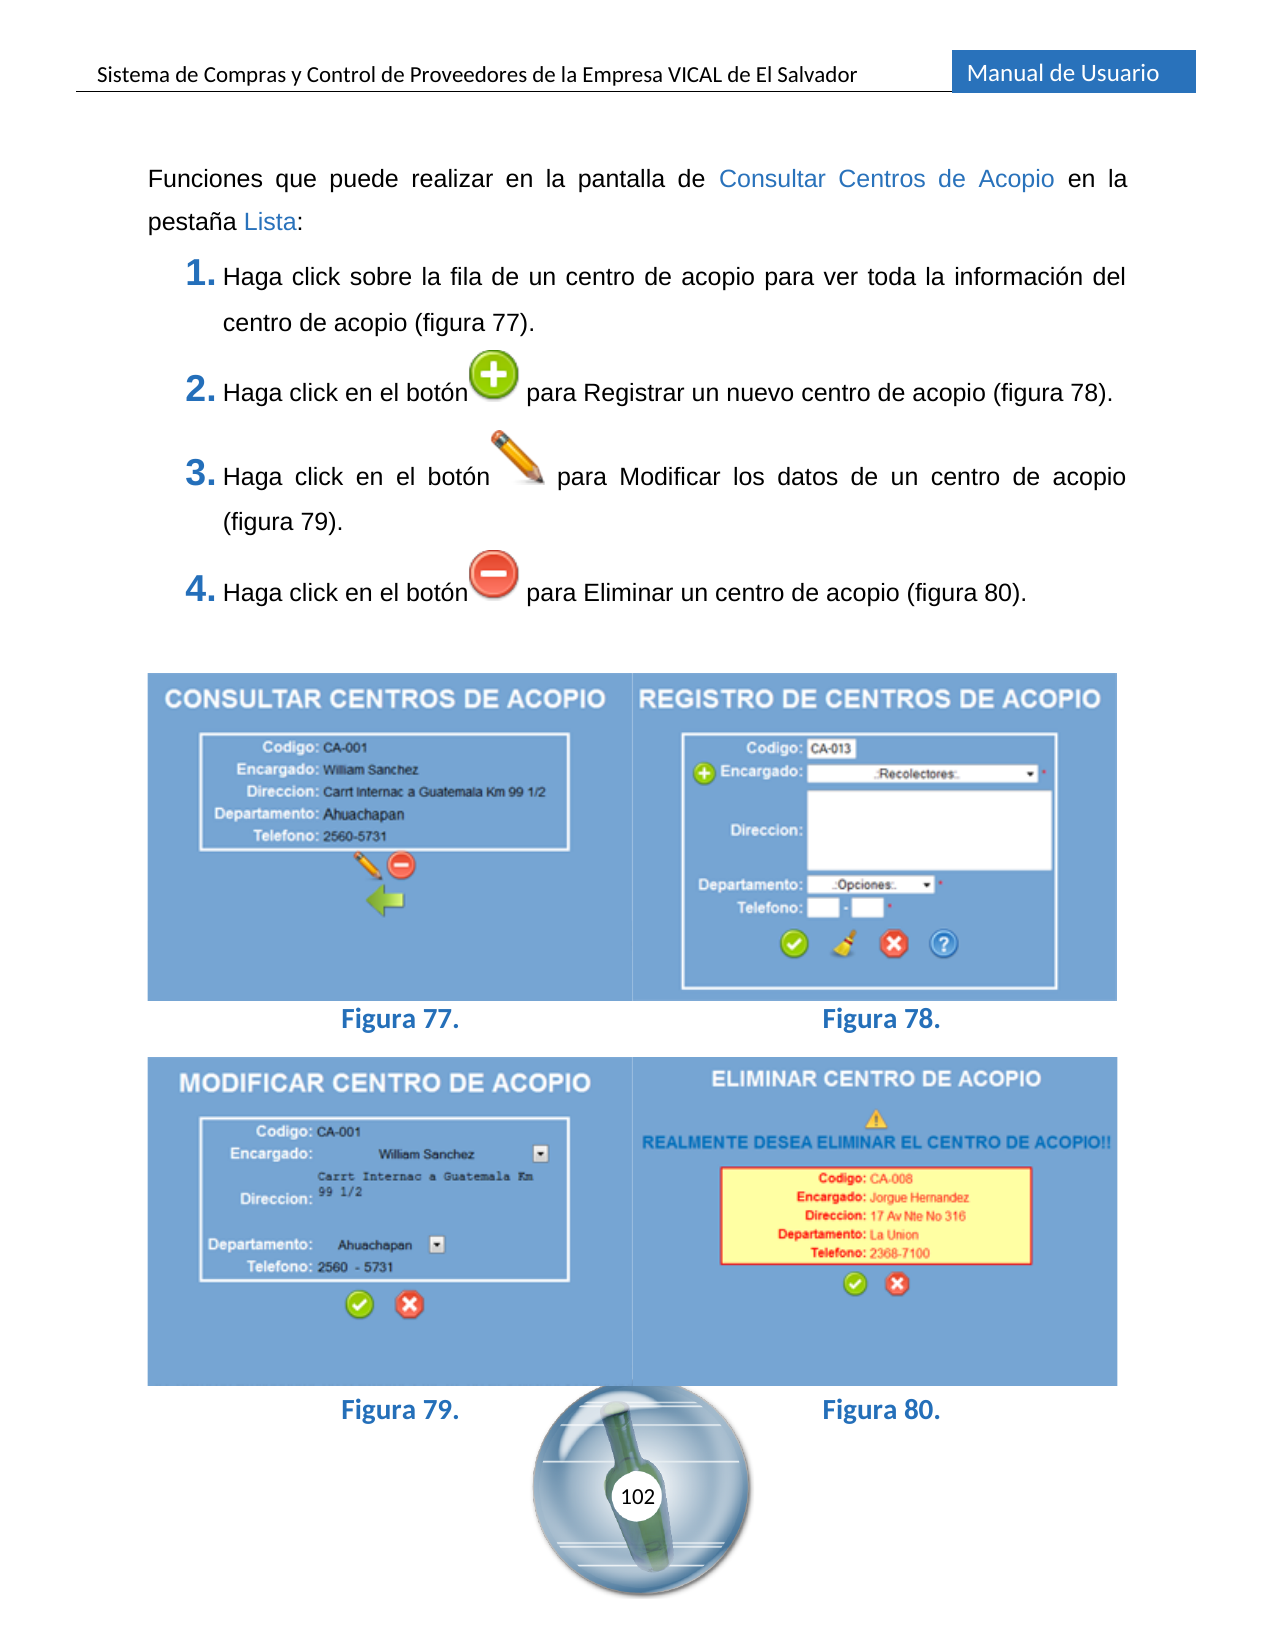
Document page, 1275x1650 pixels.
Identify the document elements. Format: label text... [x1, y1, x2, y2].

list Haga click en el botón para Modificar los datos de un centro de acopio (figura 79). [185, 431, 1127, 536]
text Funciones que puede realizar en la pantalla de Consultar Centros de Acopio en la pestaña Lista: [148, 164, 1127, 236]
list Haga click en el botón para Registrar un nuevo centro de acopio (figura 78). [185, 351, 1127, 409]
picture [147, 673, 1117, 1001]
picture [468, 550, 520, 601]
picture [147, 1057, 1118, 1599]
picture [490, 430, 545, 485]
list Haga click en el botón para Eliminar un centro de acopio (figura 80). [185, 550, 1127, 609]
picture [468, 350, 520, 402]
list Haga click sobre la fila de un centro de acopio para ver toda la información del centro de acopio (figura 77). [185, 250, 1127, 336]
